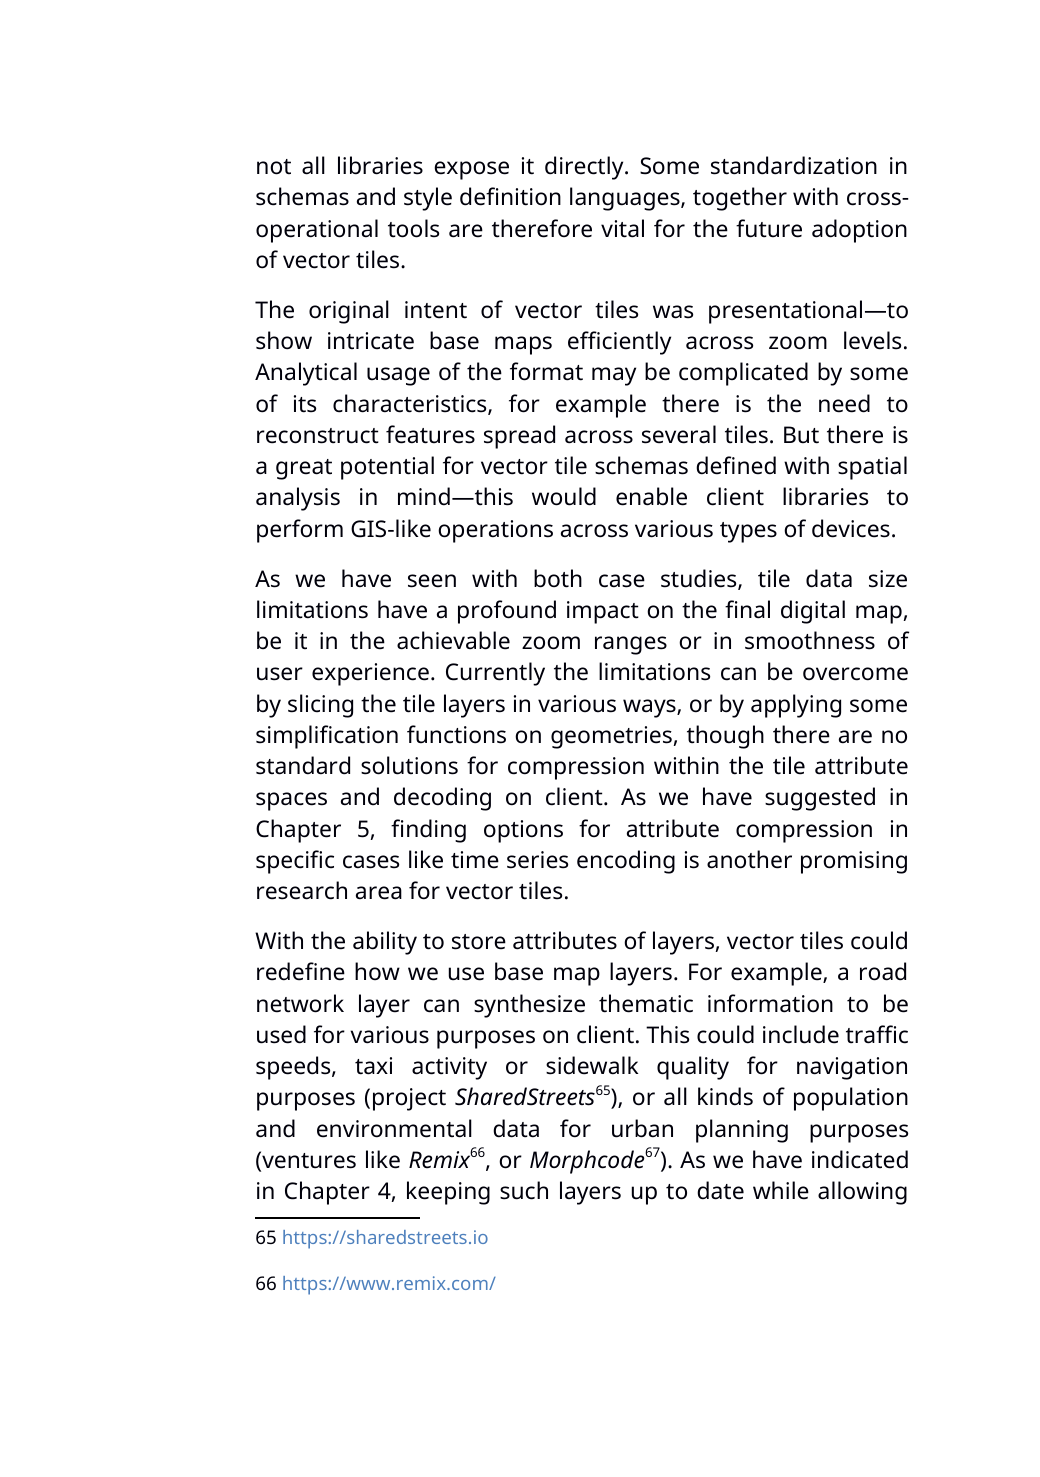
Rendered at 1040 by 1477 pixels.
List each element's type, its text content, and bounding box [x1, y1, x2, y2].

text As we have seen with both case studies, tile data size limitations have a profound impact on the final digital map, be it in the achievable zoom ranges or in smoothness of user experience. Currently the limitations can be overcome by slicing the tile layers in various ways, or by applying some simplification functions on geometries, though there are no standard solutions for compression within the tile attribute spaces and decoding on client. As we have suggested in Chapter 5, finding options for attribute compression in specific cases like time series encoding is another promising research area for vector tiles. [255, 562, 910, 906]
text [255, 150, 910, 275]
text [255, 925, 910, 1206]
text The original intent of vector tiles was presentational—to show intricate base maps efficiently across zoom levels. Analytical usage of the format may be complicated by some of its characteristics, for example there is the need to reconstruct features spread across several tiles. But there is a great potential for vector tile schemas defined with spatial analysis in mind—this would enable client libraries to perform GIS-like operations across various types of devices. [255, 294, 910, 544]
